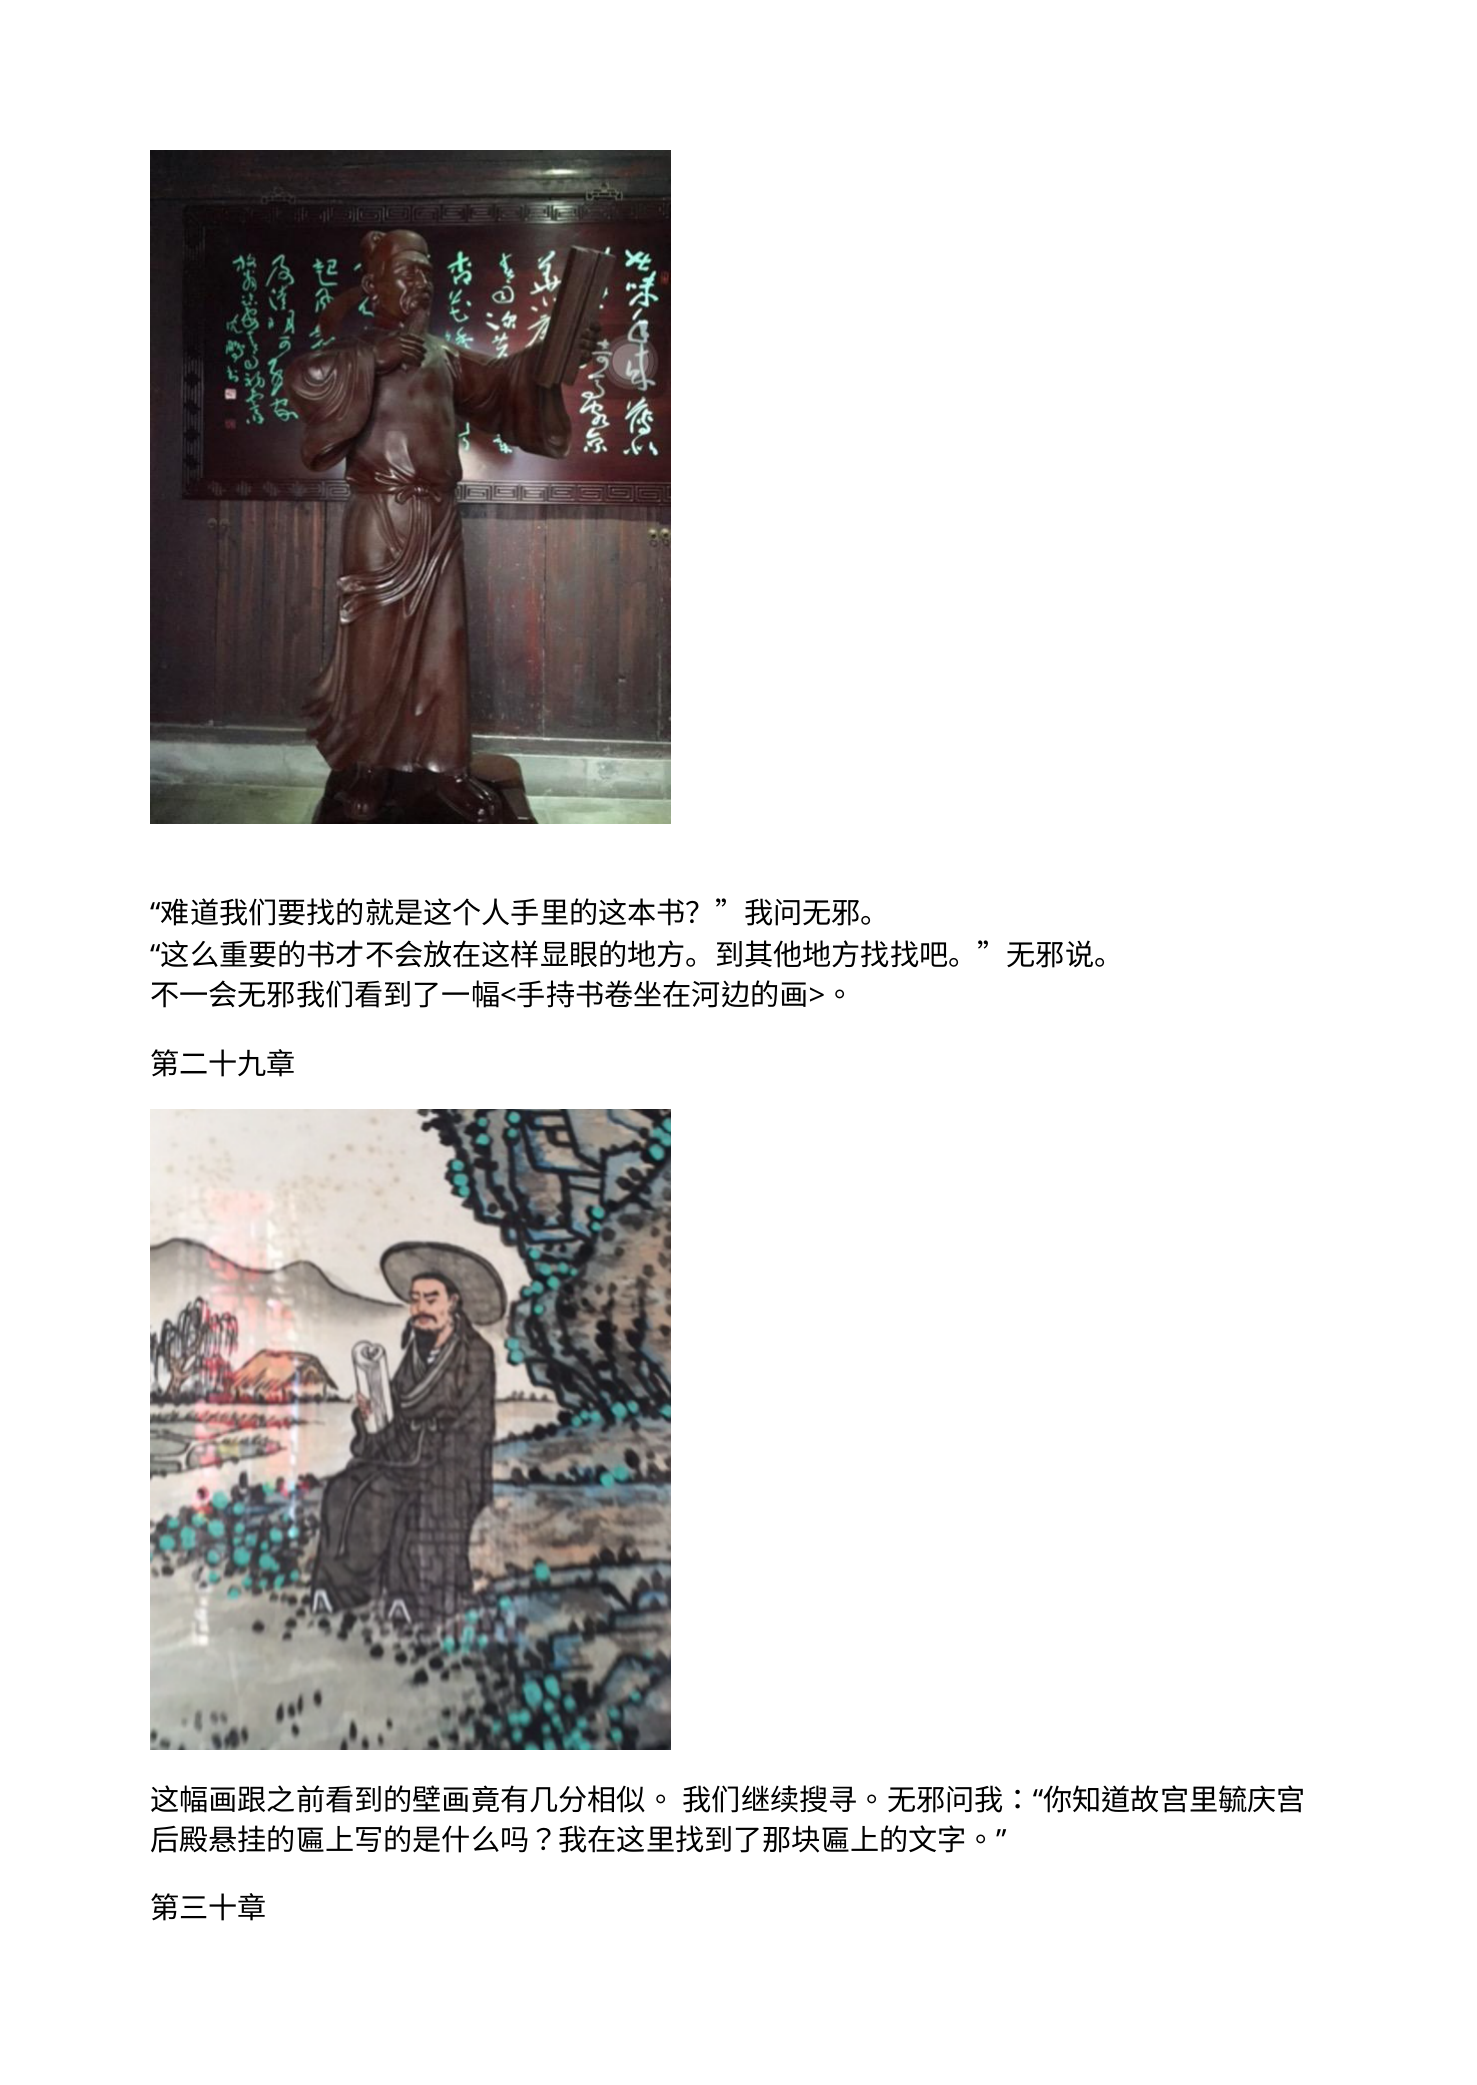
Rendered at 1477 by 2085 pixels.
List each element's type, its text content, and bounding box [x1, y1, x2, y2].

text 第二十九章 [150, 1040, 1326, 1083]
picture [150, 150, 671, 824]
text “难道我们要找的就是这个人手里的这本书？”我问无邪。 [150, 889, 1326, 932]
text 第三十章 [150, 1885, 1326, 1927]
text “这么重要的书才不会放在这样显眼的地方。到其他地方找找吧。”无邪说。 [150, 932, 1326, 974]
text 不一会无邪我们看到了一幅<手持书卷坐在河边的画>。 [150, 974, 1326, 1014]
text 这幅画跟之前看到的壁画竟有几分相似。 我们继续搜寻。无邪问我：“你知道故宫里毓庆宫后殿悬挂的匾上写的是什么吗？我在这里找到了那块匾上的文字。” [150, 1776, 1326, 1858]
picture [150, 1109, 671, 1750]
